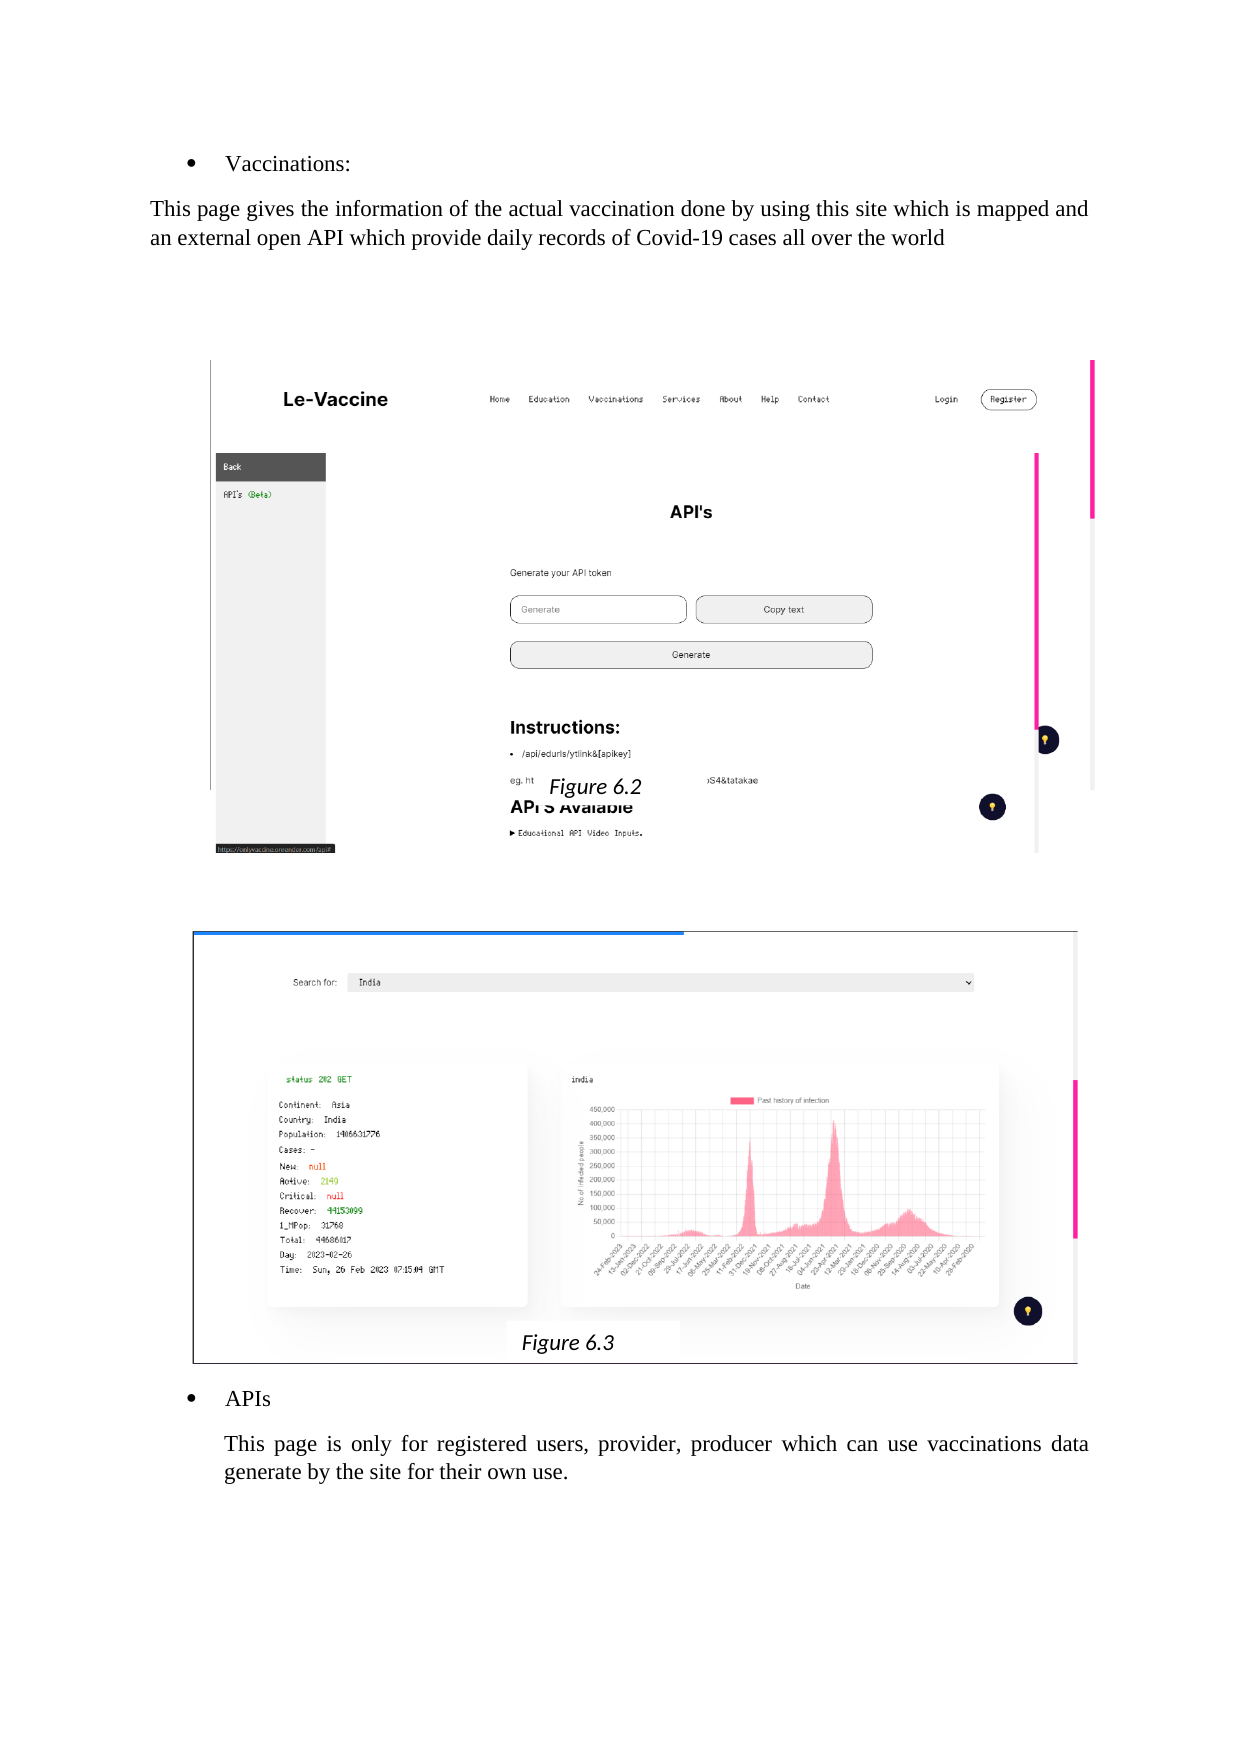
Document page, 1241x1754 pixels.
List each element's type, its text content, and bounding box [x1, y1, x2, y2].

text This page gives the information of the actual vaccination done by using this site which is mapped and an external open API which provide daily records of Covid-19 cases all over the world [150, 195, 1090, 250]
picture [192, 931, 1078, 1364]
list Vaccinations: [187, 150, 1090, 176]
picture [210, 360, 1095, 853]
text This page is only for registered users, provider, producer which can use vaccinations data generate by the site for their own use. [224, 1430, 1090, 1484]
list APIs [187, 1216, 1090, 1411]
